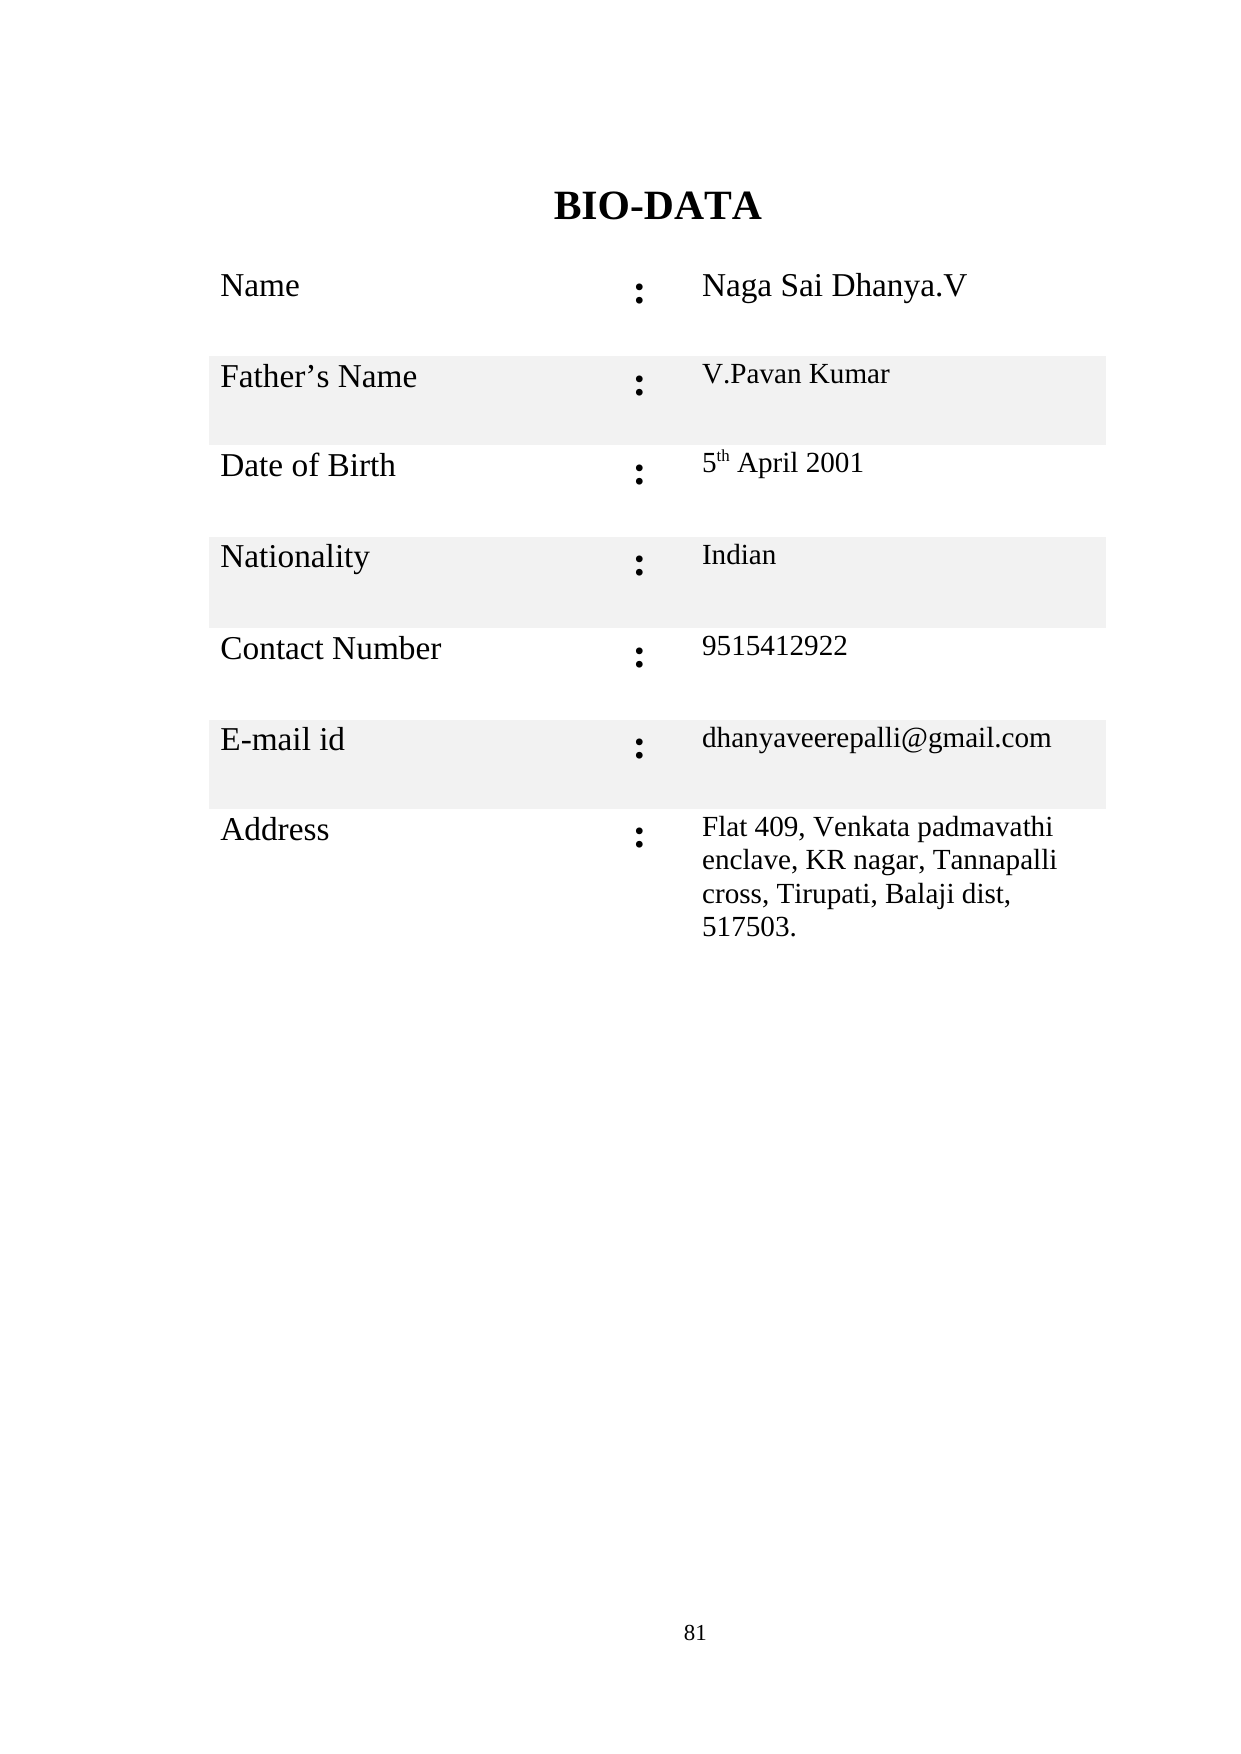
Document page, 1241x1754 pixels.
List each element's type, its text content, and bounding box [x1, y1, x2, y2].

table_cell dhanyaveerepalli@gmail.com [691, 635, 1106, 724]
table_header Name [209, 180, 621, 272]
table_cell V.Pavan Kumar [691, 272, 1106, 361]
table_cell Father’s Name [209, 272, 621, 361]
table_header : [621, 180, 691, 272]
table_cell Indian [691, 453, 1106, 544]
table_cell Address [209, 724, 621, 858]
table_cell Flat 409, Venkata padmavathi enclave, KR nagar, Tannapalli cross, Tirupati, Balaji dist, 517503. [691, 724, 1106, 858]
table_cell 9515412922 [691, 544, 1106, 635]
table_cell : [621, 635, 691, 724]
table_header Naga Sai Dhanya.V [691, 180, 1106, 272]
table_cell 5th April 2001 [691, 361, 1106, 452]
table_cell : [621, 453, 691, 544]
table_cell : [621, 272, 691, 361]
table_cell Nationality [209, 453, 621, 544]
table_cell : [621, 544, 691, 635]
table_cell Contact Number [209, 544, 621, 635]
table_cell : [621, 724, 691, 858]
table_cell E-mail id [209, 635, 621, 724]
table_cell : [621, 361, 691, 452]
table_cell Date of Birth [209, 361, 621, 452]
